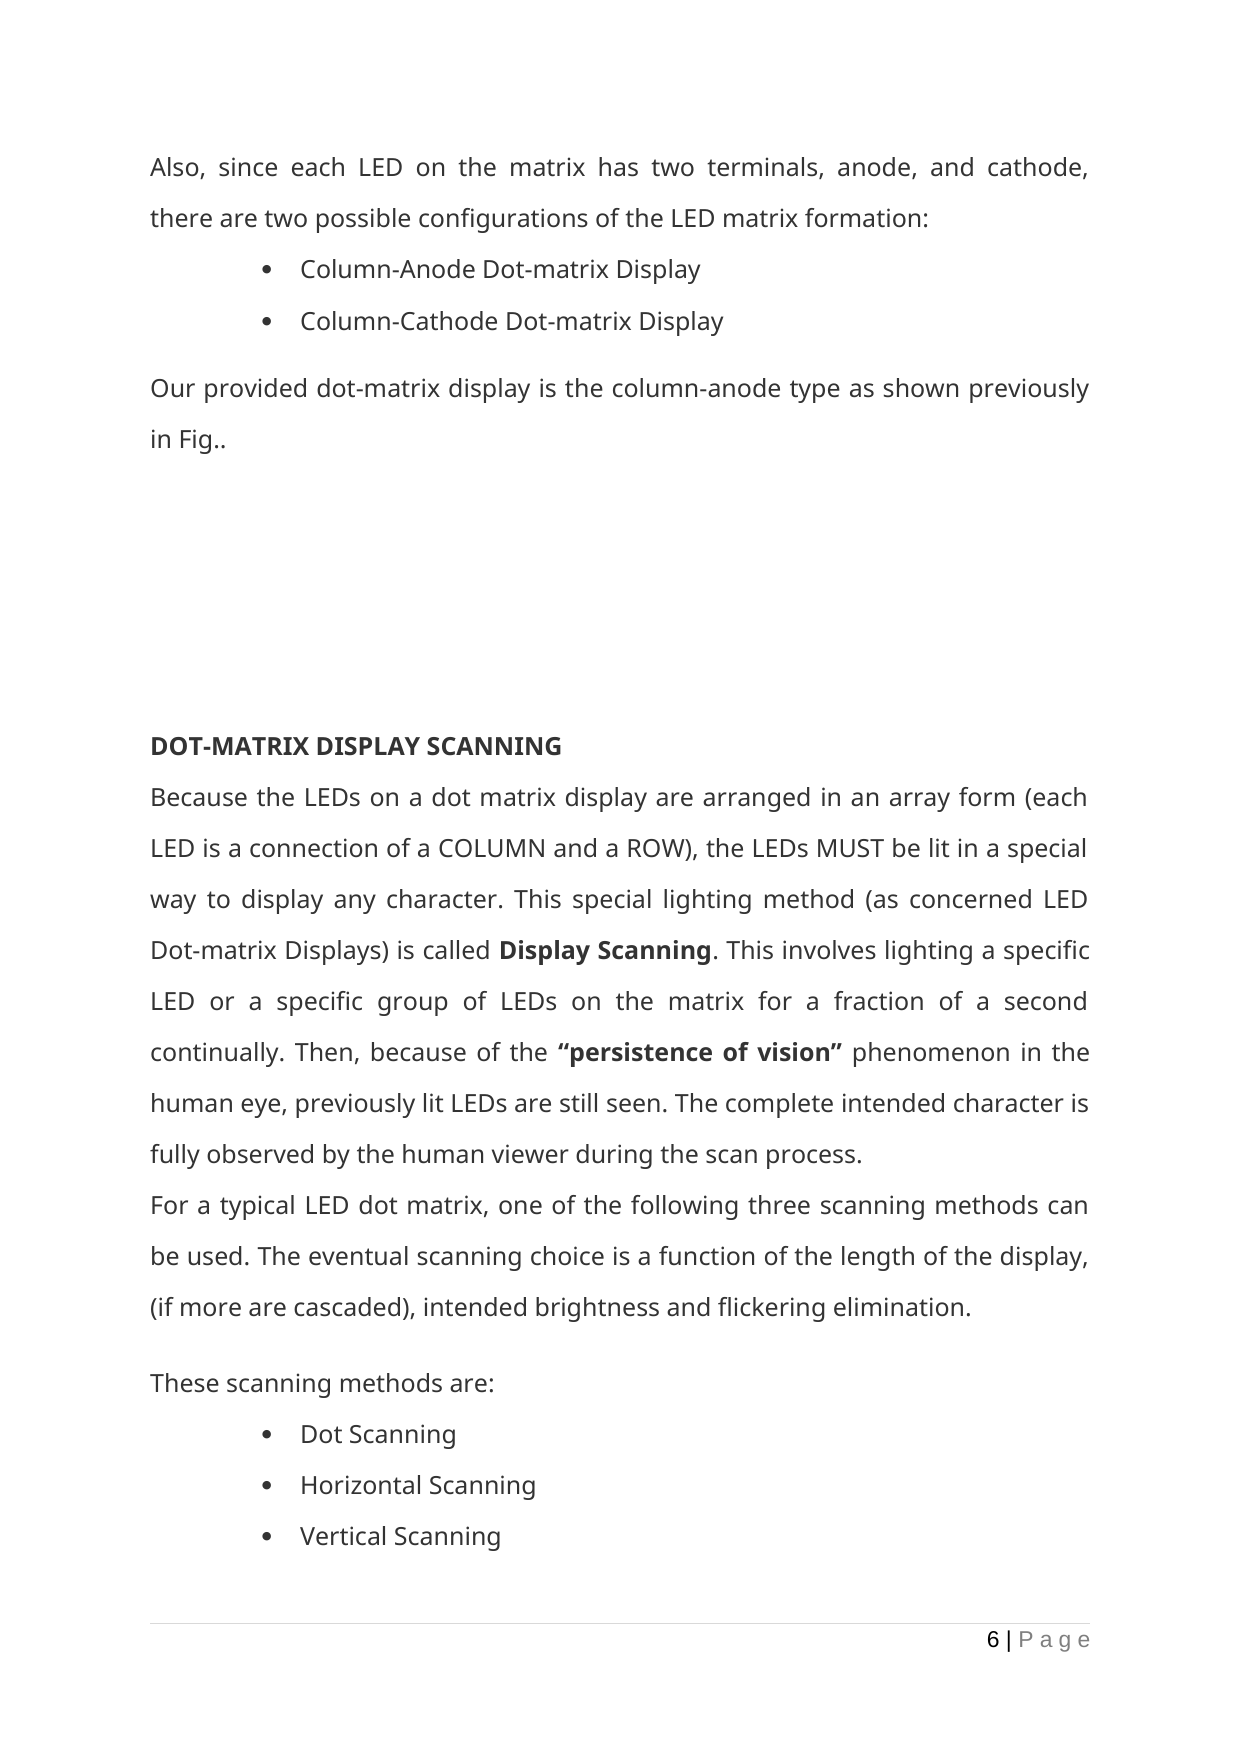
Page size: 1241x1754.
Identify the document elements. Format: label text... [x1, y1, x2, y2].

text Because the LEDs on a dot matrix display are arranged in an array form (each LED is a connection of a COLUMN and a ROW), the LEDs MUST be lit in a special way to display any character. This special lighting method (as concerned LED Dot-matrix Displays) is called Display Scanning. This involves lighting a specific LED or a specific group of LEDs on the matrix for a fraction of a second continually. Then, because of the “persistence of vision” phenomenon in the human eye, previously lit LEDs are still seen. The complete intended character is fully observed by the human viewer during the scan process. [150, 779, 1090, 1171]
text For a typical LED dot matrix, one of the following three scanning methods can be used. The eventual scanning choice is a function of the length of the display, (if more are cascaded), intended brightness and flickering elimination. [150, 1187, 1090, 1324]
text Our provided dot-matrix display is the column-anode type as shown previously in Fig.. [150, 371, 1090, 456]
list Dot Scanning [262, 1417, 1090, 1451]
list Column-Cathode Dot-matrix Display [262, 303, 1090, 337]
list Vertical Scanning [262, 1519, 1090, 1553]
list Horizontal Scanning [262, 1468, 1090, 1502]
list Column-Anode Dot-matrix Display [262, 252, 1090, 286]
text DOT-MATRIX DISPLAY SCANNING [150, 728, 1090, 762]
text Also, since each LED on the matrix has two terminals, anode, and cathode, there are two possible configurations of the LED matrix formation: [150, 150, 1090, 235]
text These scanning methods are: [150, 1366, 1090, 1400]
